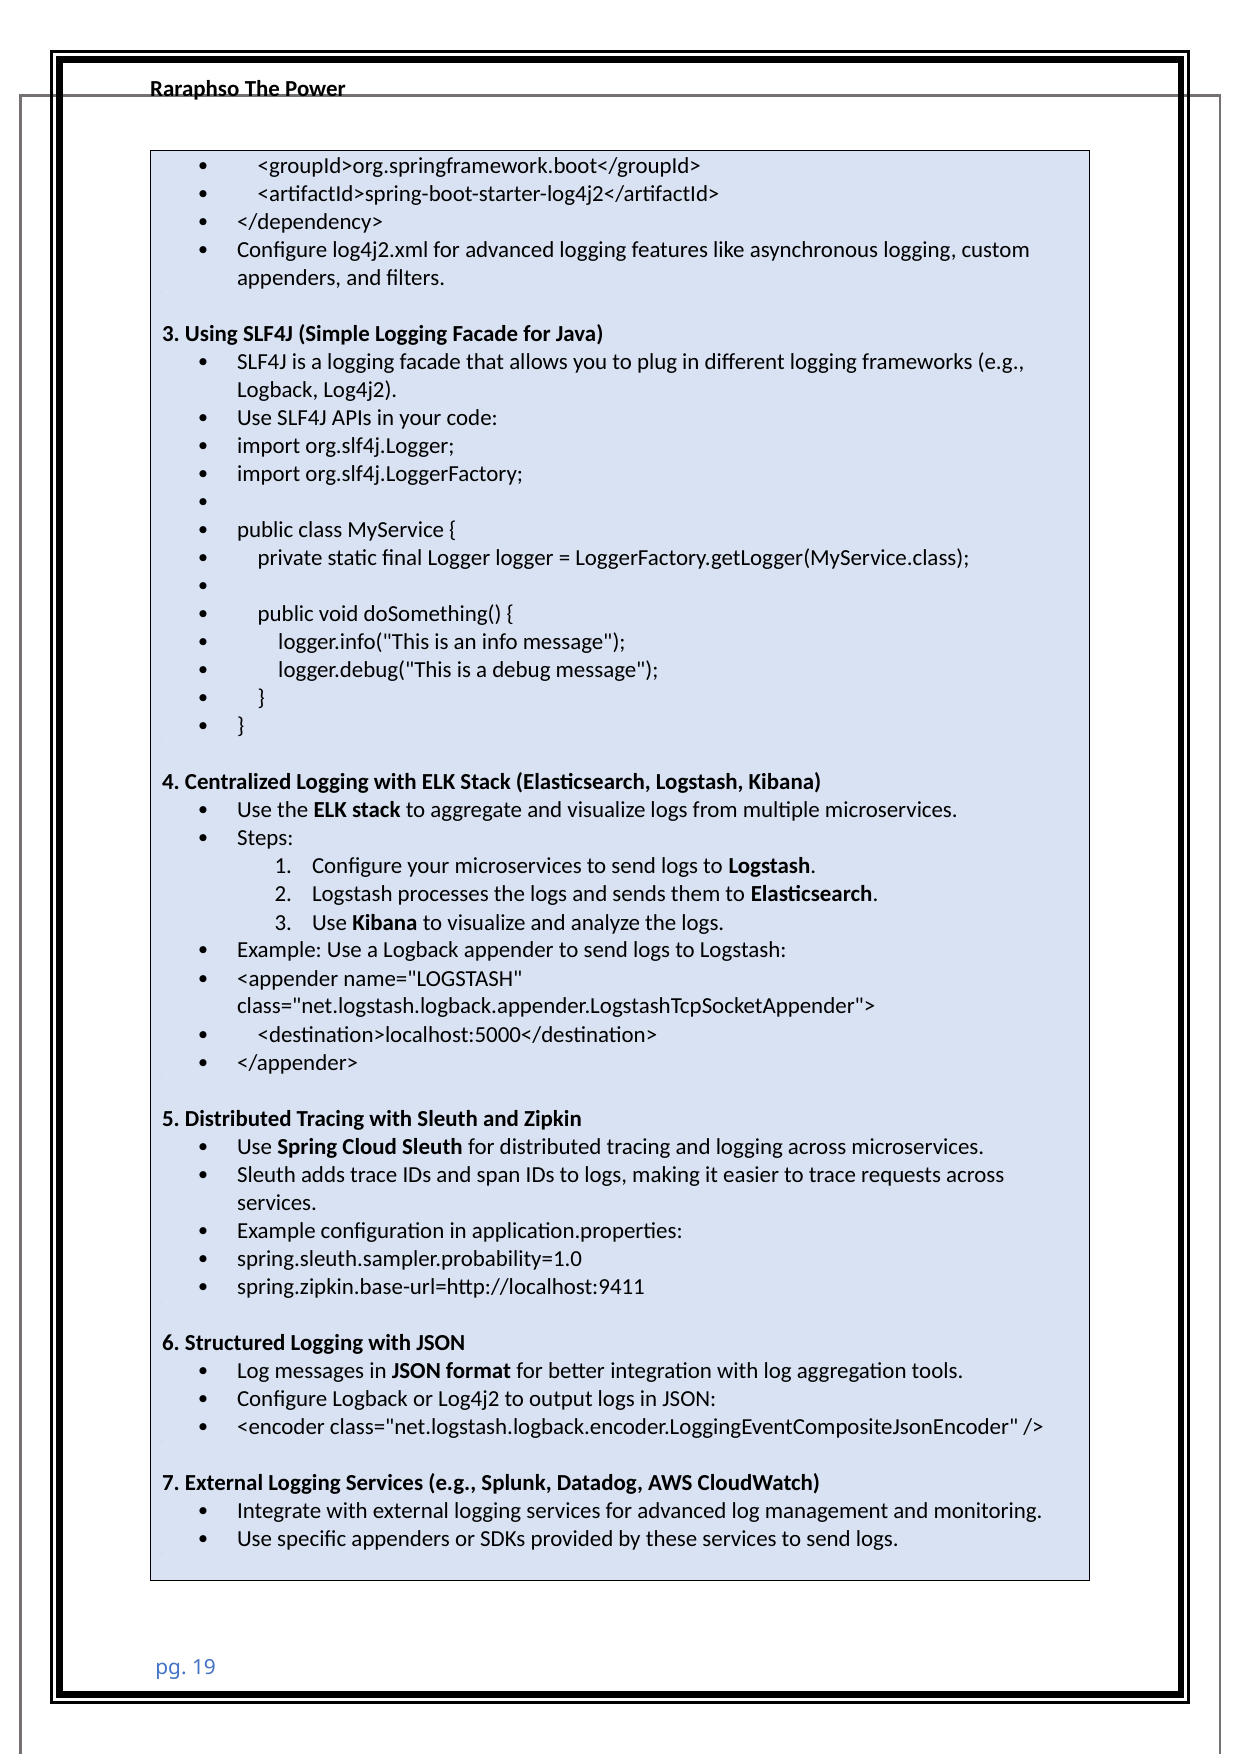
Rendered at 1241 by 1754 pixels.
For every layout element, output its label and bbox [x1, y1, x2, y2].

table_header [151, 151, 1089, 1580]
